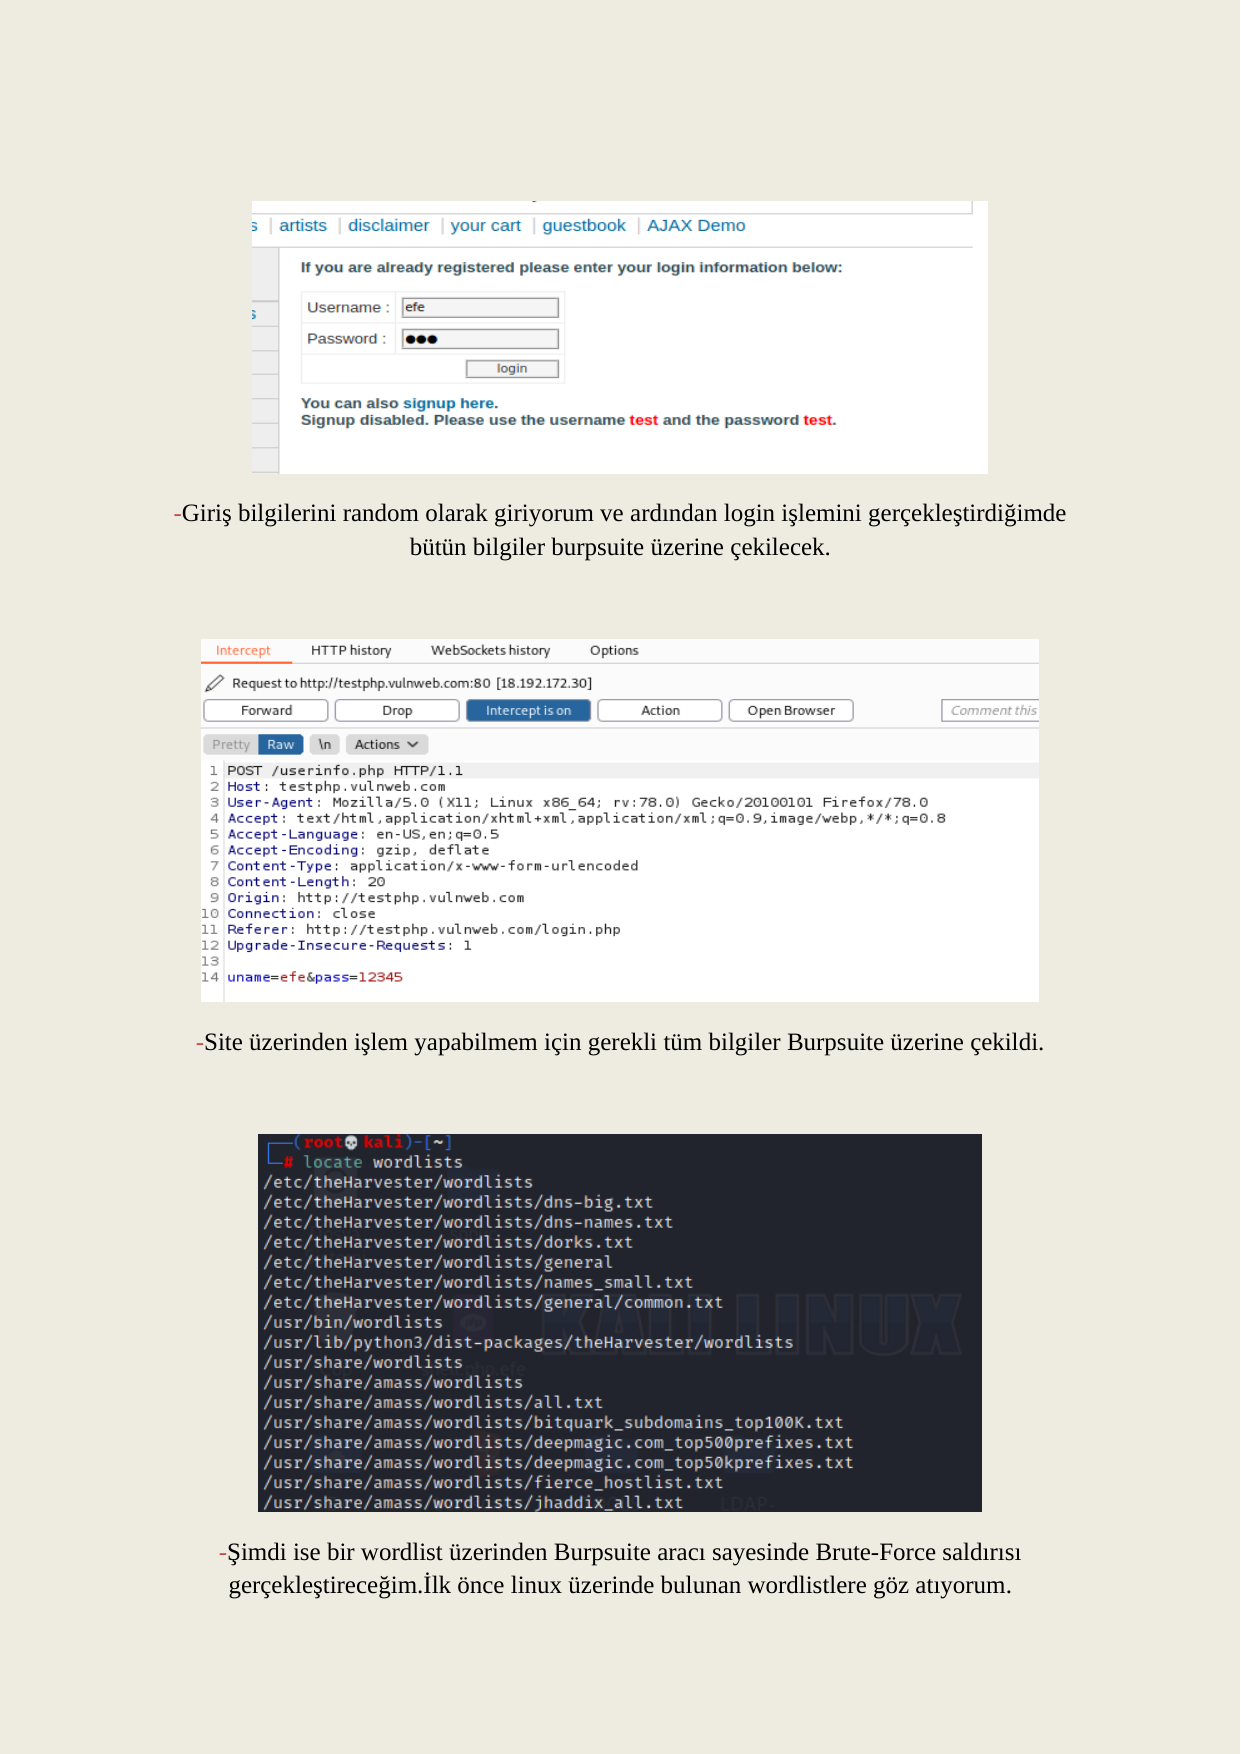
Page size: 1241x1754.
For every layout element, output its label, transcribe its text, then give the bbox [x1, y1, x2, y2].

text -Site üzerinden işlem yapabilmem için gerekli tüm bilgiler Burpsuite üzerine çekildi. [148, 1027, 1093, 1056]
picture [252, 201, 988, 474]
picture [201, 639, 1039, 1002]
text -Giriş bilgilerini random olarak giriyorum ve ardından login işlemini gerçekleştirdiğimde bütün bilgiler burpsuite üzerine çekilecek. [148, 498, 1093, 560]
text -Şimdi ise bir wordlist üzerinden Burpsuite aracı sayesinde Brute-Force saldırısı gerçekleştireceğim.İlk önce linux üzerinde bulunan wordlistlere göz atıyorum. [148, 1537, 1093, 1599]
picture [258, 1134, 982, 1512]
